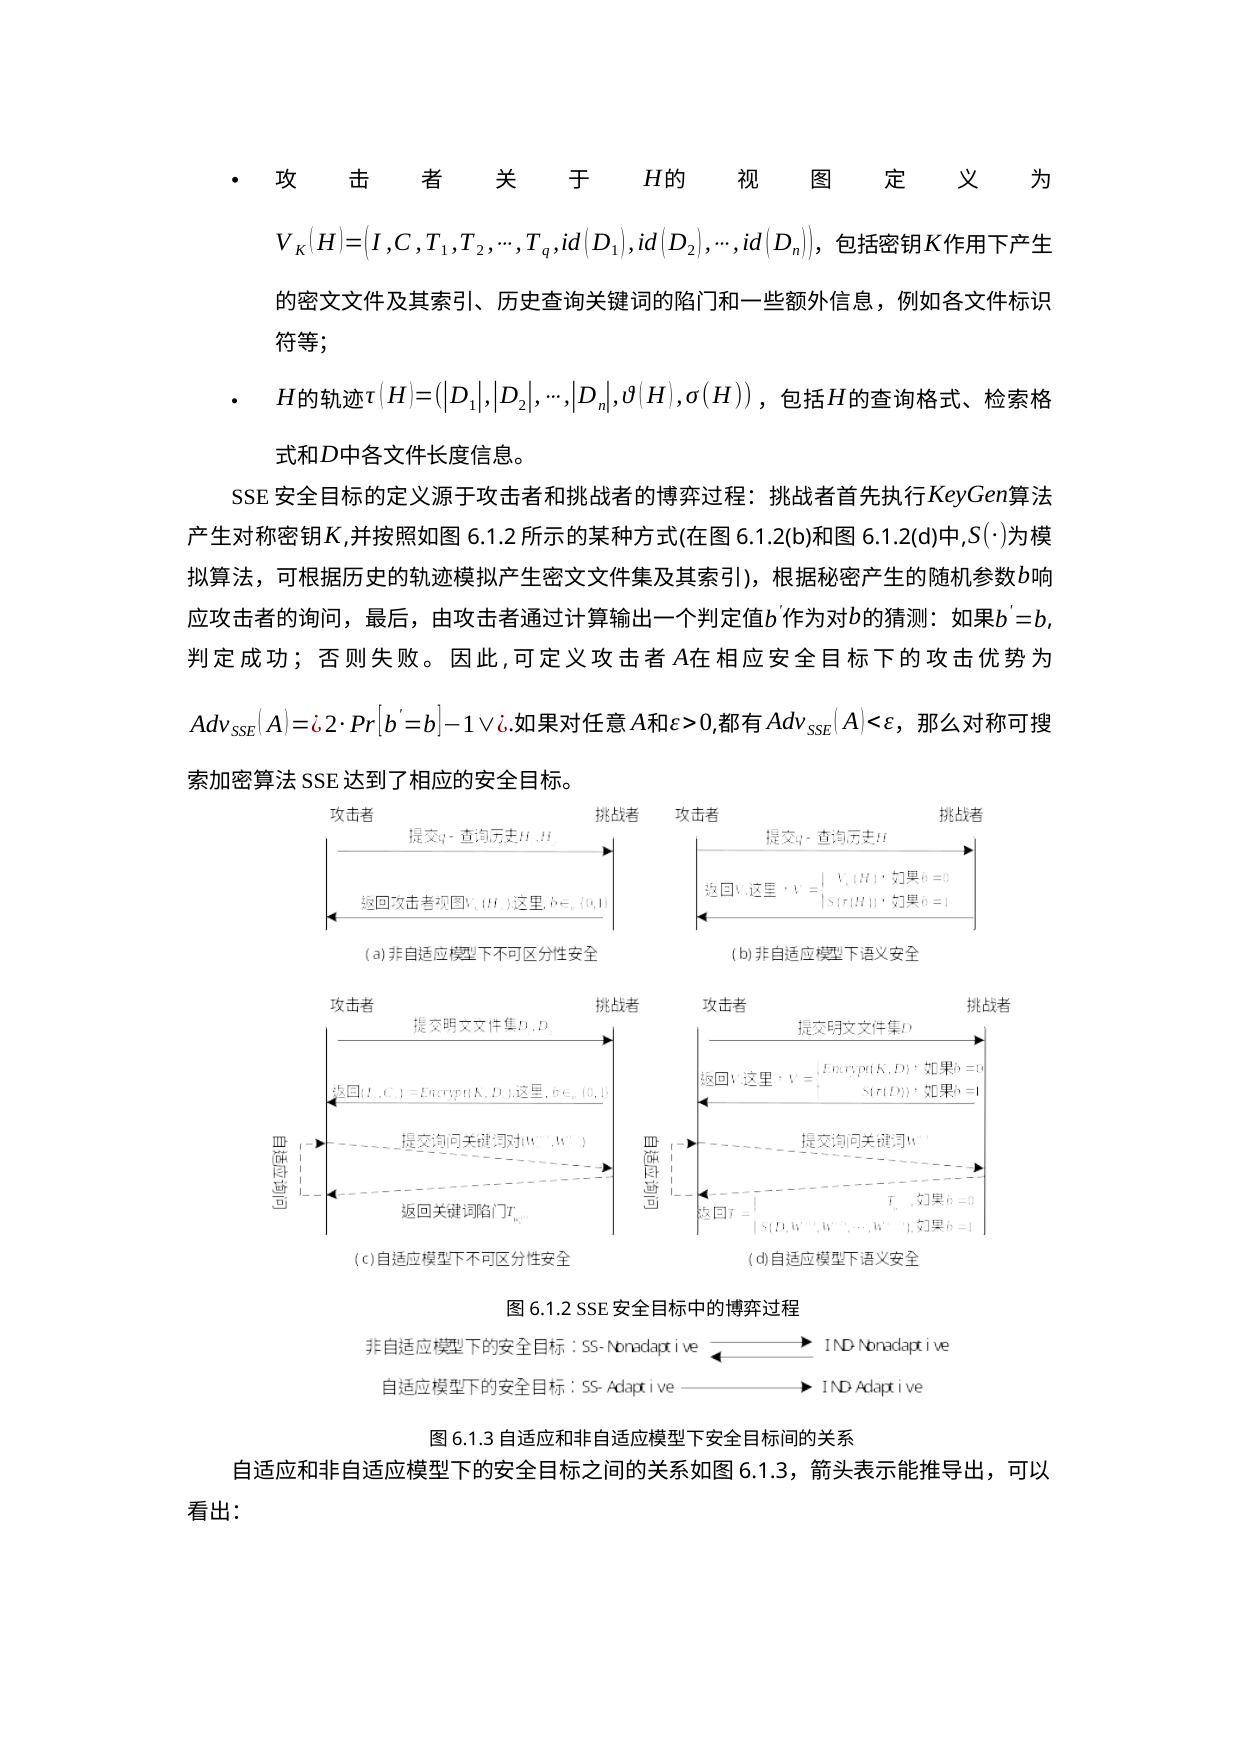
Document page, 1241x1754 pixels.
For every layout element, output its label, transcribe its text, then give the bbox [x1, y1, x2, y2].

list 图6.1.3 自适应和非自适应模型下安全目标间的关系 [187, 1421, 1053, 1453]
list 自适应和非自适应模型下的安全目标之间的关系如图6.1.3，箭头表示能推导出，可以看出： [187, 1453, 1053, 1526]
list 的轨迹 ，包括的查询格式、检索格式和中各文件长度信息。 [231, 365, 1053, 471]
list 攻击者关于的视图定义为，包括密钥作用下产生的密文文件及其索引、历史查询关键词的陷门和一些额外信息，例如各文件标识符等； [231, 162, 1053, 357]
list 图 6.1.2 SSE安全目标中的博弈过程 [209, 1291, 1053, 1323]
list SSE安全目标的定义源于攻击者和挑战者的博弈过程：挑战者首先执行算法产生对称密钥,并按照如图6.1.2所示的某种方式(在图6.1.2(b)和图6.1.2(d)中,为模拟算法，可根据历史的轨迹模拟产生密文文件集及其索引)，根据秘密产生的随机参数响应攻击者的询问，最后，由攻击者通过计算输出一个判定值作为对的猜测：如果,判定成功；否则失败。因此,可定义攻击者在相应安全目标下的攻击优势为.如果对任意和,都有，那么对称可搜索加密算法SSE达到了相应的安全目标。 [187, 478, 1053, 795]
